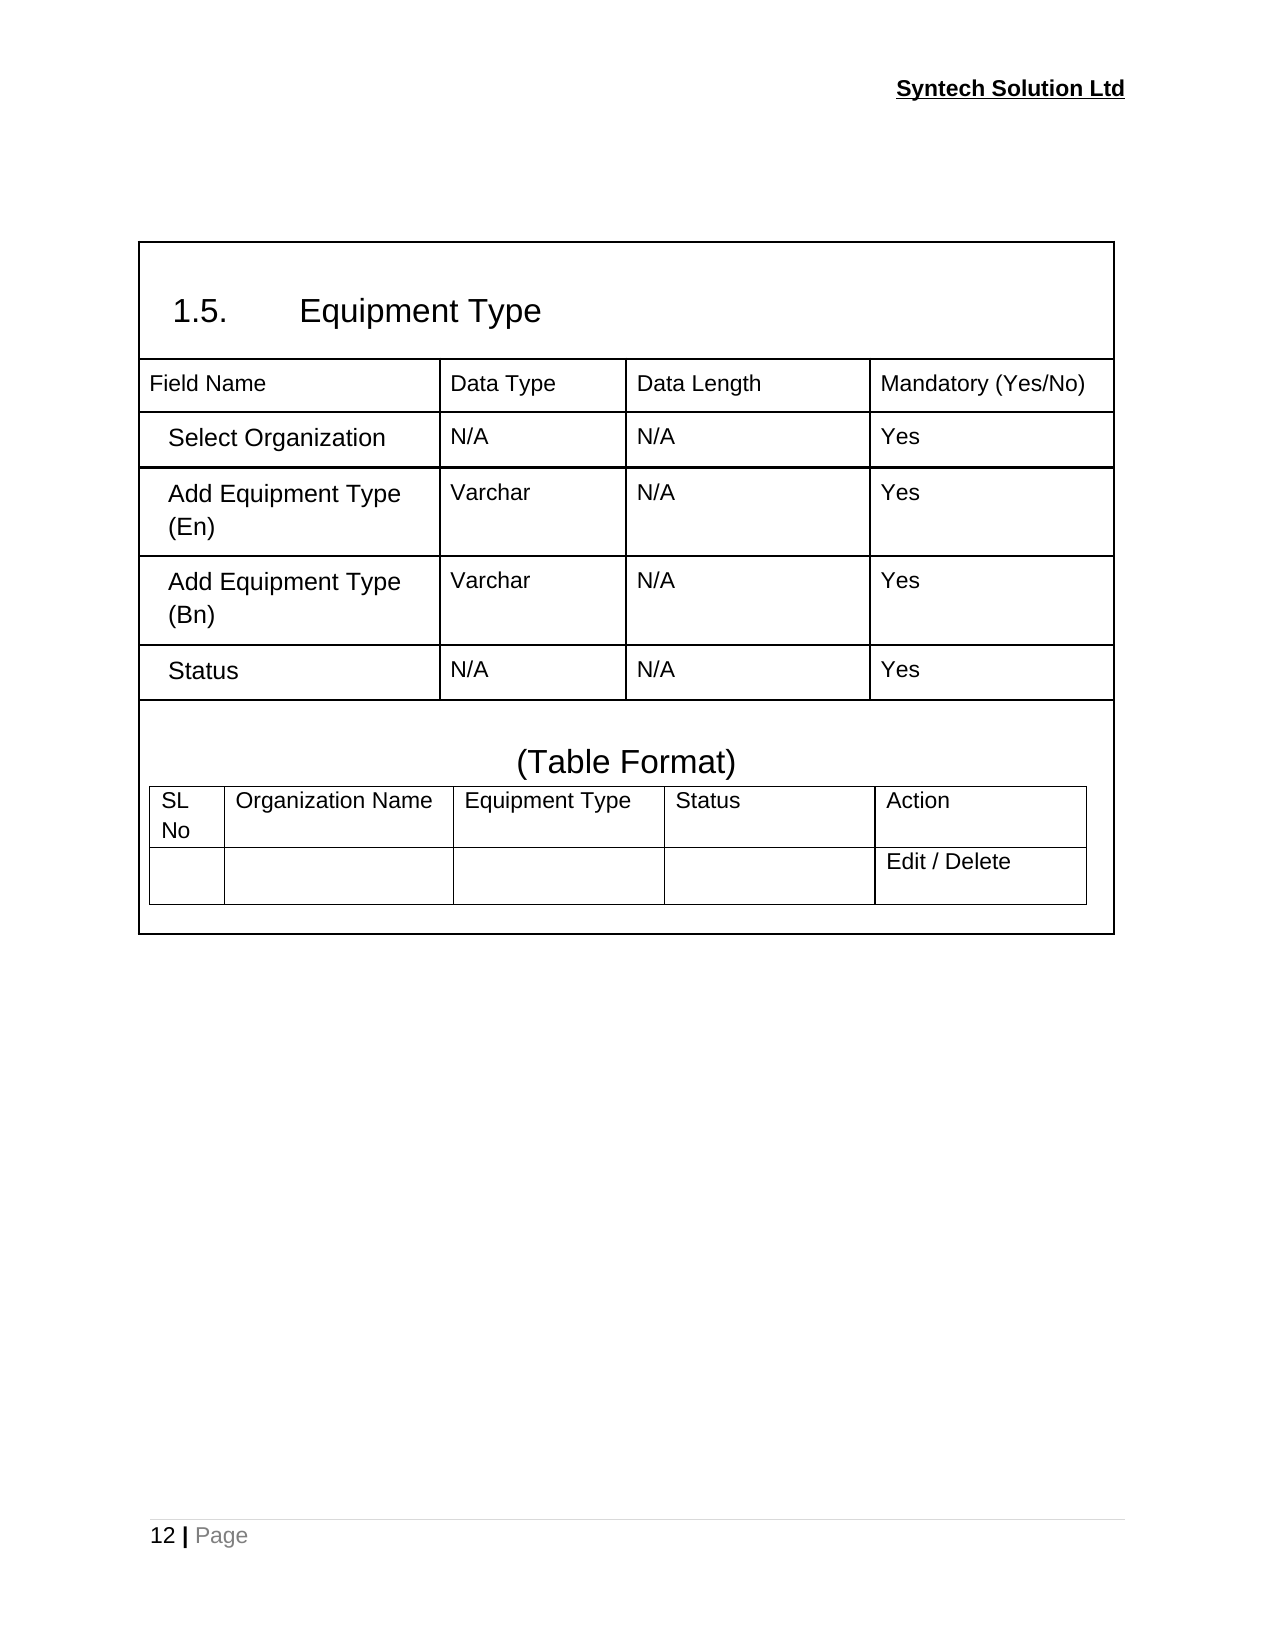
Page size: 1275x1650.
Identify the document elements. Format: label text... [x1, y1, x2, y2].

table_cell Select Organization [140, 413, 439, 466]
table_cell N/A [441, 413, 625, 466]
table_cell N/A [627, 557, 869, 643]
table_cell Mandatory (Yes/No) [871, 360, 1113, 411]
table_cell Add Equipment Type (Bn) [140, 557, 439, 643]
table_cell Yes [871, 469, 1113, 555]
table_cell (Table Format) [140, 701, 1113, 933]
table_header Equipment Type [140, 243, 1113, 358]
table_cell N/A [441, 646, 625, 699]
table_cell Yes [871, 557, 1113, 643]
table_cell Field Name [140, 360, 439, 411]
table_cell N/A [627, 469, 869, 555]
table_cell Varchar [441, 557, 625, 643]
table_cell Yes [871, 646, 1113, 699]
table_cell Add Equipment Type (En) [140, 469, 439, 555]
table_cell Data Type [441, 360, 625, 411]
table_cell Data Length [627, 360, 869, 411]
table_cell Status [140, 646, 439, 699]
table_cell N/A [627, 646, 869, 699]
table_cell Varchar [441, 469, 625, 555]
table_cell Yes [871, 413, 1113, 466]
table_cell N/A [627, 413, 869, 466]
